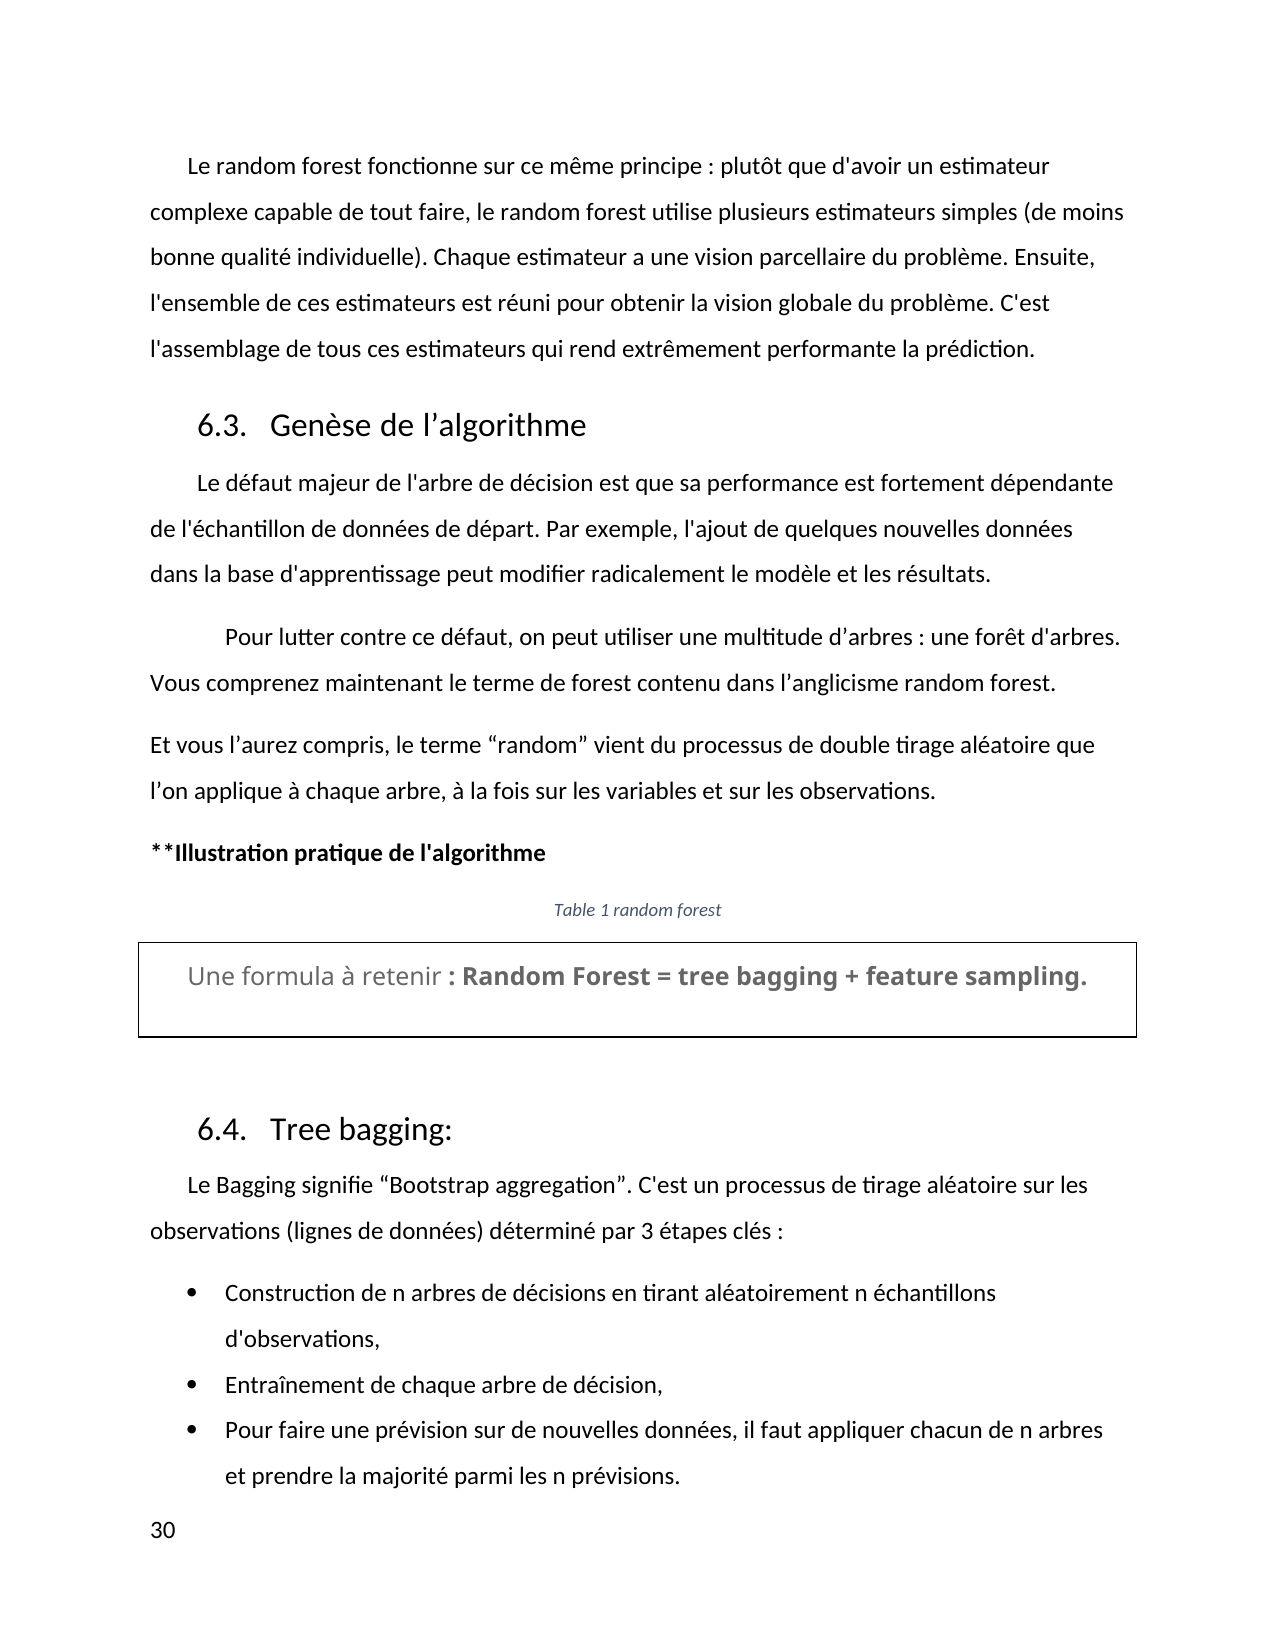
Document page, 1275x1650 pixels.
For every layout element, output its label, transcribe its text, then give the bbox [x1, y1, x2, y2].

text **Illustration pratique de l'algorithme [150, 837, 1125, 868]
table_header Une formula à retenir : Random Forest = tree bagging + feature sampling. [139, 943, 1136, 1036]
list Pour faire une prévision sur de nouvelles données, il faut appliquer chacun de n arbres et prendre la majorité parmi les n prévisions. [187, 1414, 1125, 1491]
list Construction de n arbres de décisions en tirant aléatoirement n échantillons d'observations, [187, 1277, 1125, 1353]
text Table 1 random forest [150, 898, 1125, 921]
list Entraînement de chaque arbre de décision, [187, 1369, 1125, 1399]
text Le défaut majeur de l'arbre de décision est que sa performance est fortement dépendante de l'échantillon de données de départ. Par exemple, l'ajout de quelques nouvelles données dans la base d'apprentissage peut modifier radicalement le modèle et les résultats. [150, 467, 1125, 589]
text Et vous l’aurez compris, le terme “random” vient du processus de double tirage aléatoire que l’on applique à chaque arbre, à la fois sur les variables et sur les observations. [150, 729, 1125, 805]
text Le Bagging signifie “Bootstrap aggregation”. C'est un processus de tirage aléatoire sur les observations (lignes de données) déterminé par 3 étapes clés : [150, 1169, 1125, 1245]
text Le random forest fonctionne sur ce même principe : plutôt que d'avoir un estimateur complexe capable de tout faire, le random forest utilise plusieurs estimateurs simples (de moins bonne qualité individuelle). Chaque estimateur a une vision parcellaire du problème. Ensuite, l'ensemble de ces estimateurs est réuni pour obtenir la vision globale du problème. C'est l'assemblage de tous ces estimateurs qui rend extrêmement performante la prédiction. [150, 150, 1125, 363]
text Pour lutter contre ce défaut, on peut utiliser une multitude d’arbres : une forêt d'arbres. Vous comprenez maintenant le terme de forest contenu dans l’anglicisme random forest. [150, 621, 1125, 697]
subtitle Tree bagging: [197, 1108, 1125, 1149]
subtitle Genèse de l’algorithme [197, 404, 1125, 444]
